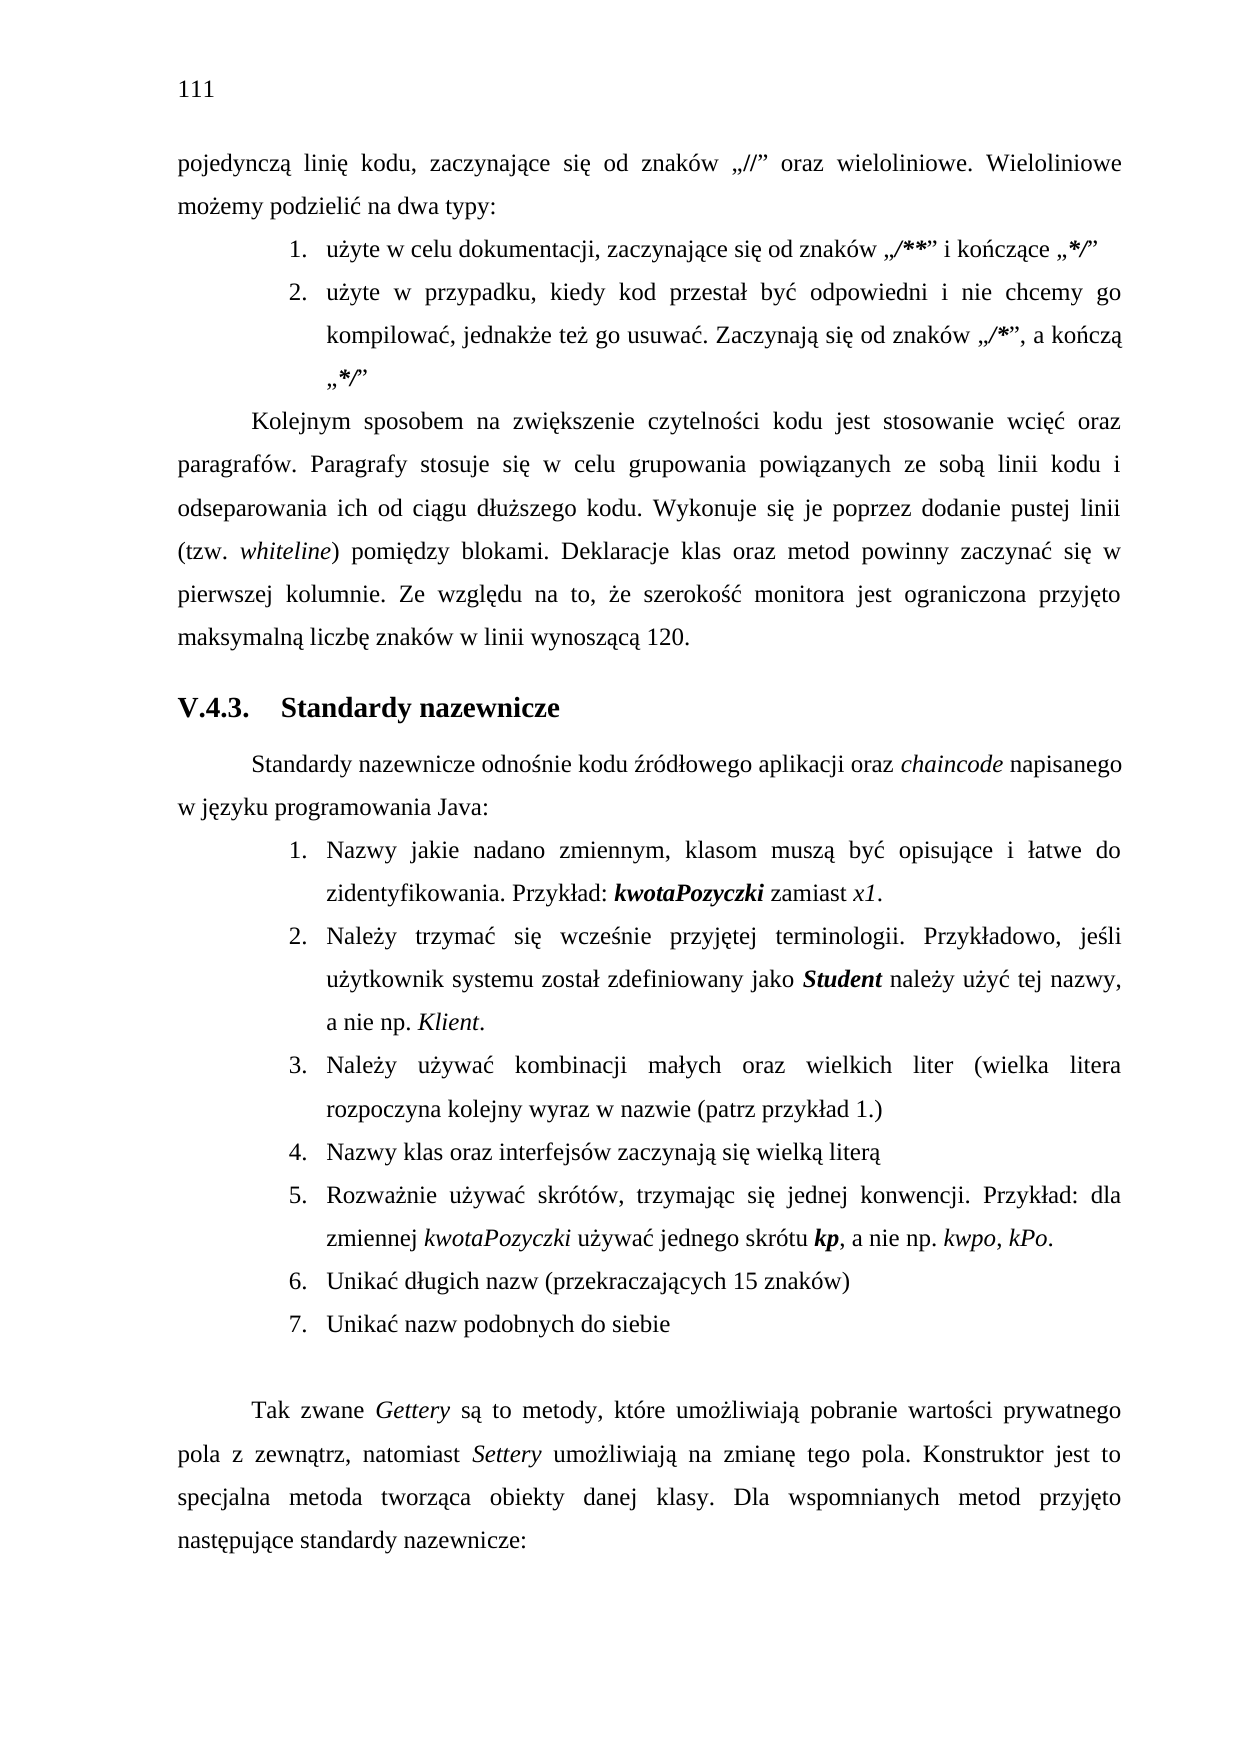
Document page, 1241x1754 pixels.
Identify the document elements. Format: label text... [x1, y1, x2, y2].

text Kolejnym sposobem na zwiększenie czytelności kodu jest stosowanie wcięć oraz paragrafów. Paragrafy stosuje się w celu grupowania powiązanych ze sobą linii kodu i odseparowania ich od ciągu dłuższego kodu. Wykonuje się je poprzez dodanie pustej linii (tzw. whiteline) pomiędzy blokami. Deklaracje klas oraz metod powinny zaczynać się w pierwszej kolumnie. Ze względu na to, że szerokość monitora jest ograniczona przyjęto maksymalną liczbę znaków w linii wynoszącą 120. [177, 406, 1122, 651]
list Unikać nazw podobnych do siebie [288, 1309, 1122, 1338]
list Należy używać kombinacji małych oraz wielkich liter (wielka litera rozpoczyna kolejny wyraz w nazwie (patrz przykład 1.) [288, 1051, 1122, 1122]
list użyte w celu dokumentacji, zaczynające się od znaków „/**” i kończące „*/” [288, 234, 1122, 263]
text Standardy nazewnicze odnośnie kodu źródłowego aplikacji oraz chaincode napisanego w języku programowania Java: [177, 749, 1122, 821]
text Tak zwane Gettery są to metody, które umożliwiają pobranie wartości prywatnego pola z zewnątrz, natomiast Settery umożliwiają na zmianę tego pola. Konstruktor jest to specjalna metoda tworząca obiekty danej klasy. Dla wspomnianych metod przyjęto następujące standardy nazewnicze: [177, 1396, 1122, 1554]
list Unikać długich nazw (przekraczających 15 znaków) [288, 1266, 1122, 1295]
list Rozważnie używać skrótów, trzymając się jednej konwencji. Przykład: dla zmiennej kwotaPozyczki używać jednego skrótu kp, a nie np. kwpo, kPo. [288, 1180, 1122, 1252]
list użyte w przypadku, kiedy kod przestał być odpowiedni i nie chcemy go kompilować, jednakże też go usuwać. Zaczynają się od znaków „/*”, a kończą „*/” [288, 277, 1122, 392]
list Nazwy klas oraz interfejsów zaczynają się wielką literą [288, 1137, 1122, 1166]
subtitle Standardy nazewnicze [177, 690, 1122, 724]
list Nazwy jakie nadano zmiennym, klasom muszą być opisujące i łatwe do zidentyfikowania. Przykład: kwotaPozyczki zamiast x1. [288, 835, 1122, 907]
list Należy trzymać się wcześnie przyjętej terminologii. Przykładowo, jeśli użytkownik systemu został zdefiniowany jako Student należy użyć tej nazwy, a nie np. Klient. [288, 921, 1122, 1036]
